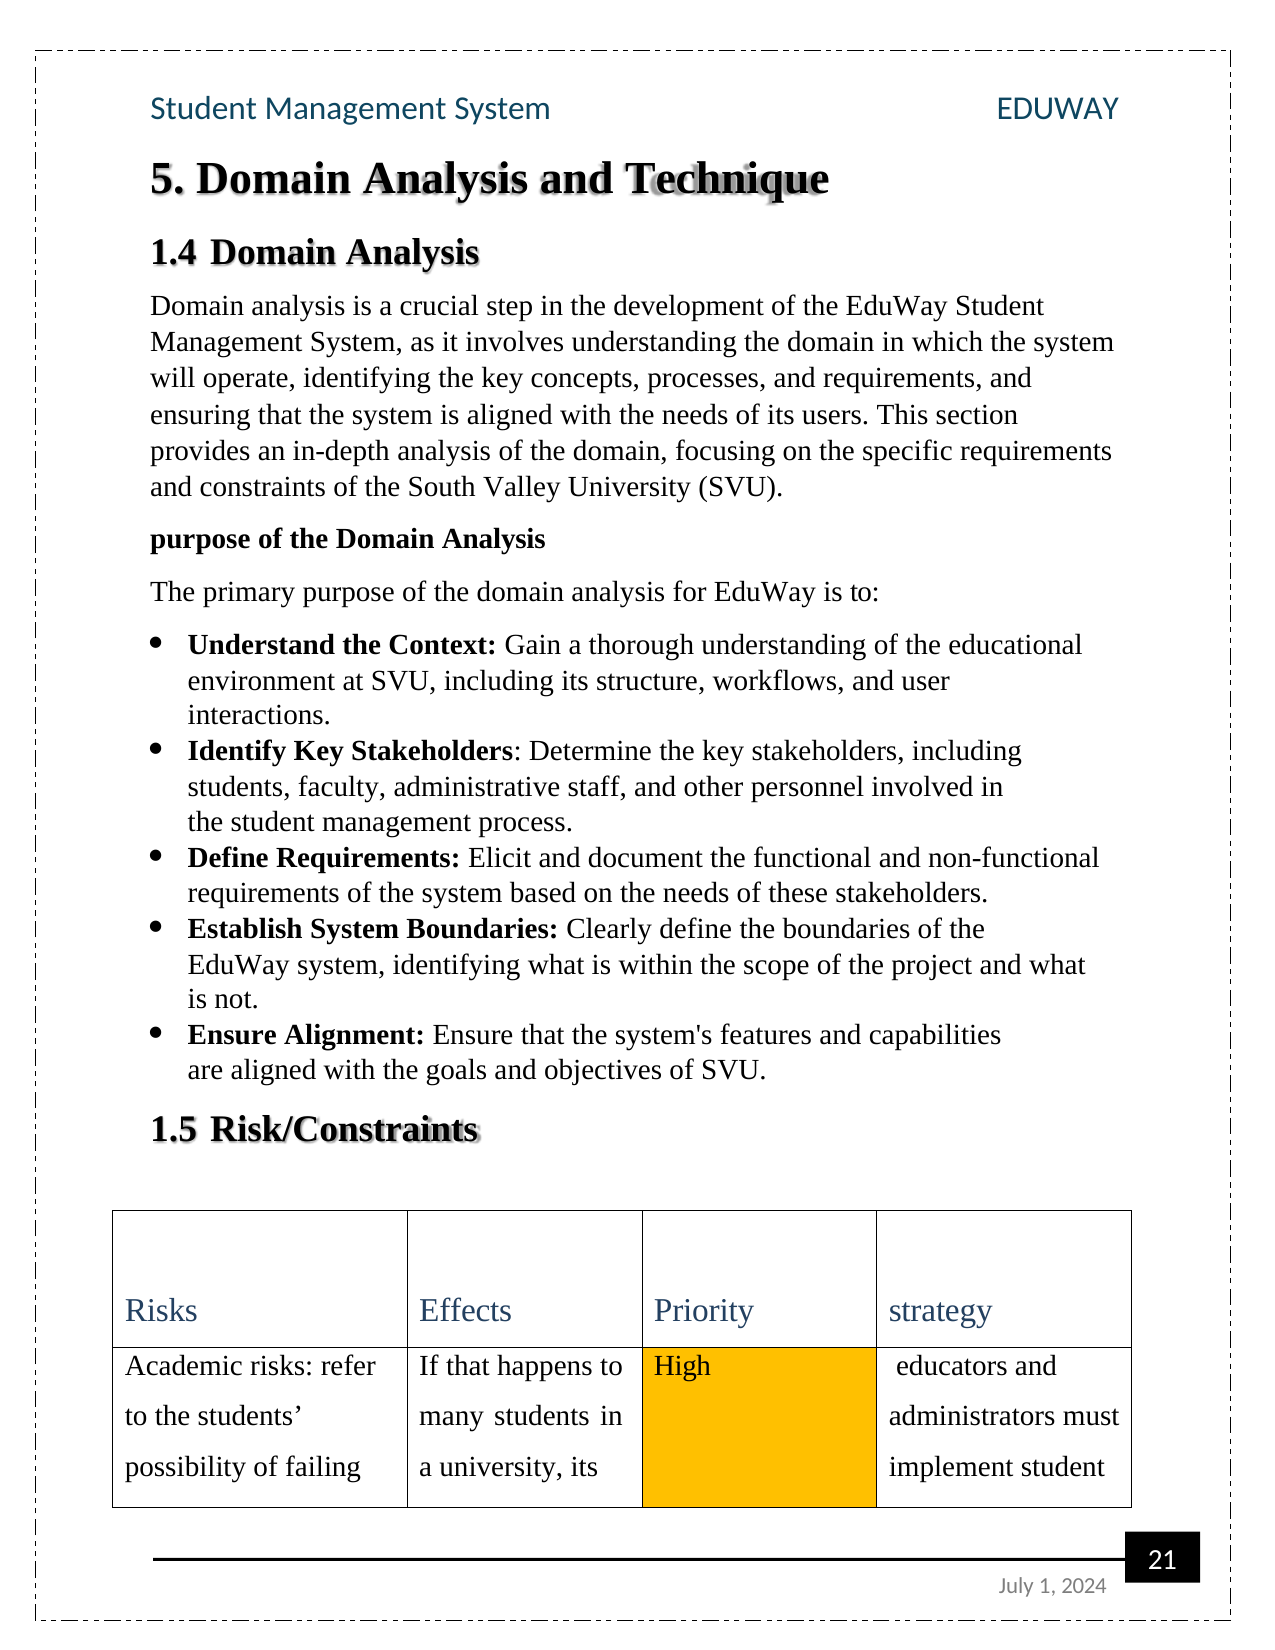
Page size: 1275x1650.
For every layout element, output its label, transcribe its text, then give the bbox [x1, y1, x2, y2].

table_header Priority [643, 1211, 876, 1347]
table_cell Academic risks: refer to the students’ possibility of failing [113, 1348, 407, 1507]
table_header Risks [113, 1211, 407, 1347]
picture [151, 1094, 506, 1175]
list Domain analysis is a crucial step in the development of the EduWay Student Management System, as it involves understanding the domain in which the system will operate, identifying the key concepts, processes, and requirements, and ensuring that the system is aligned with the needs of its users. This section provides an in-depth analysis of the domain, focusing on the specific requirements and constraints of the South Valley University (SVU). [150, 288, 1117, 503]
table_header Effects [408, 1211, 642, 1347]
table_header strategy [877, 1211, 1131, 1347]
text The primary purpose of the domain analysis for EduWay is to: [150, 574, 1231, 608]
list Understand the Context: Gain a thorough understanding of the educational environment at SVU, including its structure, workflows, and user interactions. [150, 627, 1100, 731]
list Ensure Alignment: Ensure that the system's features and capabilities are aligned with the goals and objectives of SVU. [150, 1017, 1042, 1086]
table_cell High [643, 1348, 876, 1507]
table_cell educators and administrators must implement student [877, 1348, 1131, 1507]
text purpose of the Domain Analysis [150, 522, 1231, 555]
list Identify Key Stakeholders: Determine the key stakeholders, including students, faculty, administrative staff, and other personnel involved in the student management process. [150, 733, 1044, 838]
text July 1, 2024 [35, 1571, 1107, 1599]
list Define Requirements: Elicit and document the functional and non-functional requirements of the system based on the needs of these stakeholders. [150, 840, 1100, 909]
table_cell If that happens to many students in a university, its [408, 1348, 642, 1507]
picture [126, 136, 878, 298]
list Establish System Boundaries: Clearly define the boundaries of the EduWay system, identifying what is within the scope of the project and what is not. [150, 911, 1092, 1015]
